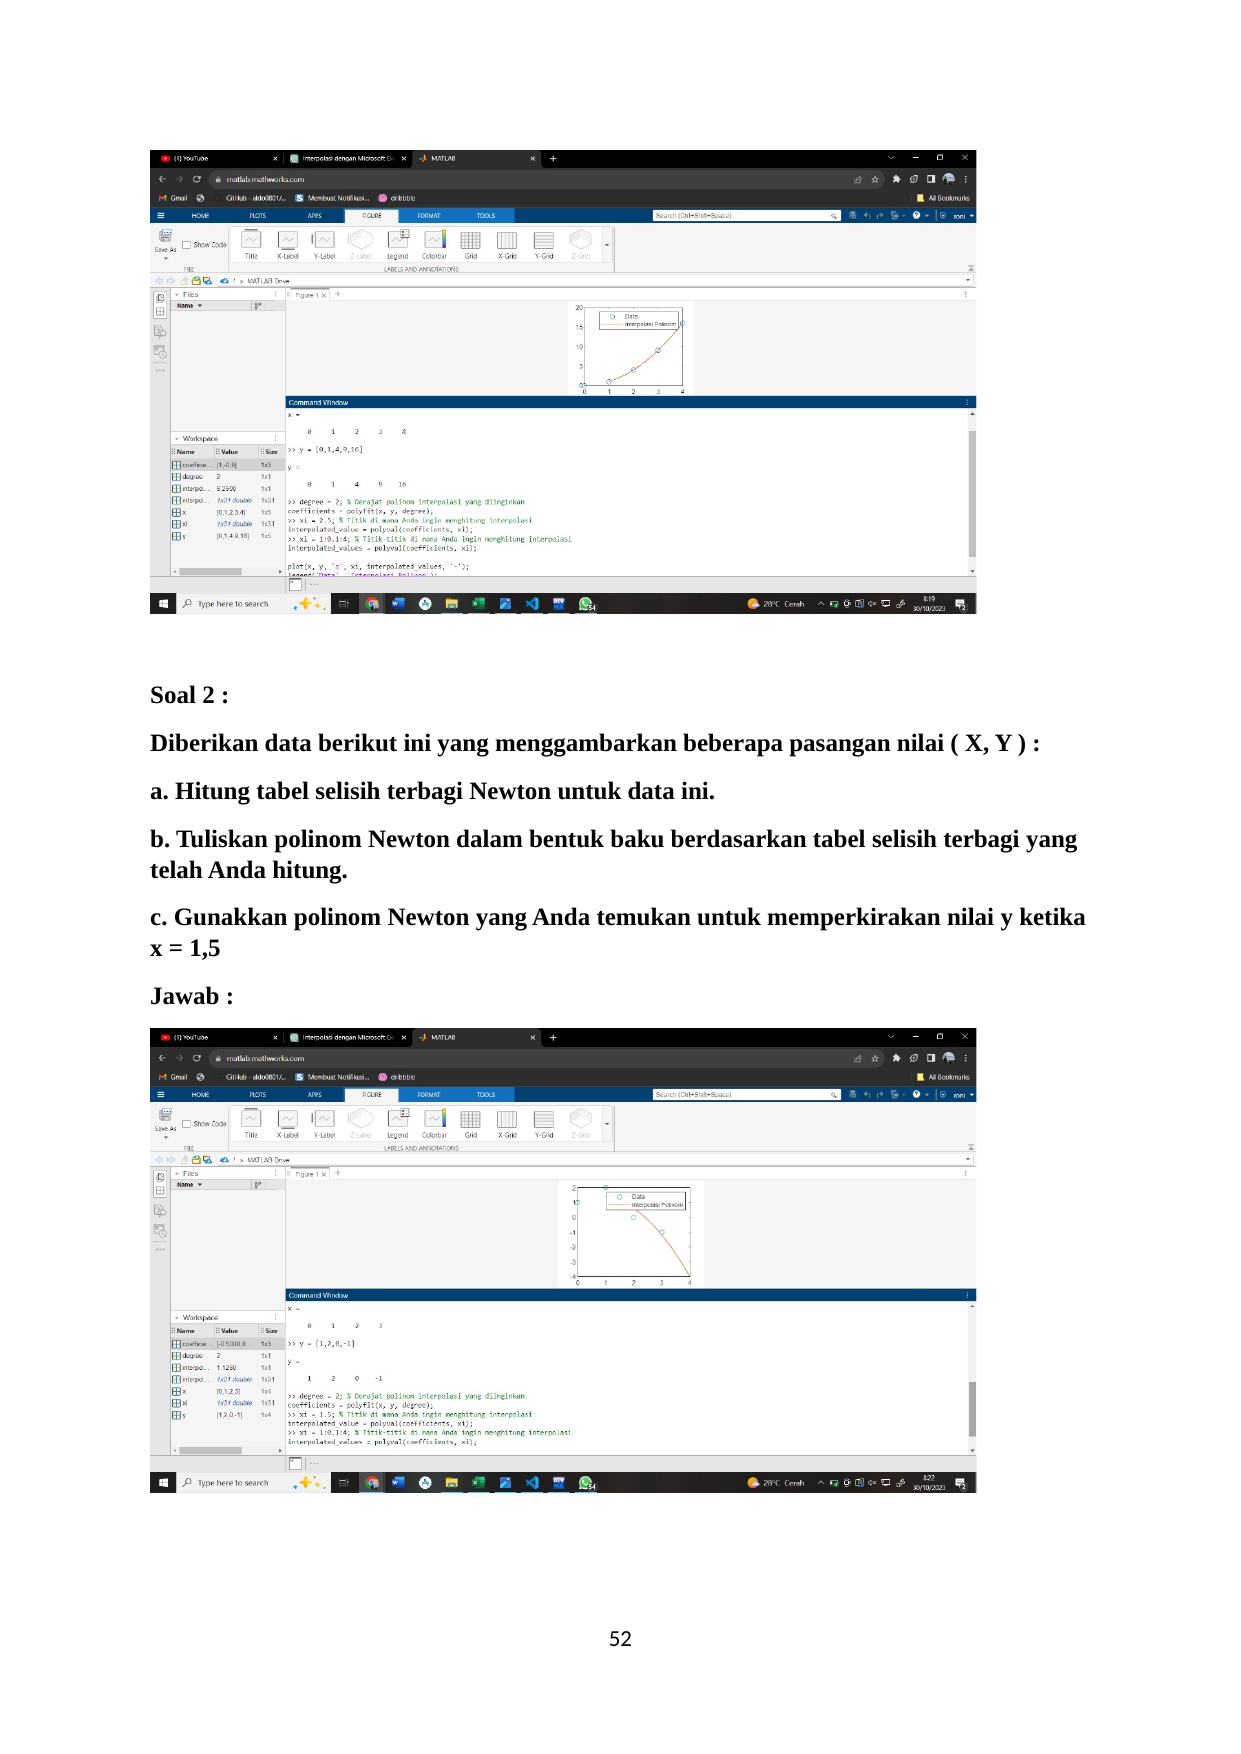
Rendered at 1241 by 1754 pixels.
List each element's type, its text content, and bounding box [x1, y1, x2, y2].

text Diberikan data berikut ini yang menggambarkan beberapa pasangan nilai ( X, Y ) : [150, 728, 1090, 757]
text Jawab : [150, 981, 1090, 1010]
text Soal 2 : [150, 681, 1090, 709]
text b. Tuliskan polinom Newton dalam bentuk baku berdasarkan tabel selisih terbagi yang telah Anda hitung. [150, 824, 1090, 883]
picture [150, 150, 977, 614]
picture [150, 1028, 977, 1493]
text c. Gunakkan polinom Newton yang Anda temukan untuk memperkirakan nilai y ketika x = 1,5 [150, 902, 1090, 962]
text a. Hitung tabel selisih terbagi Newton untuk data ini. [150, 776, 1090, 805]
